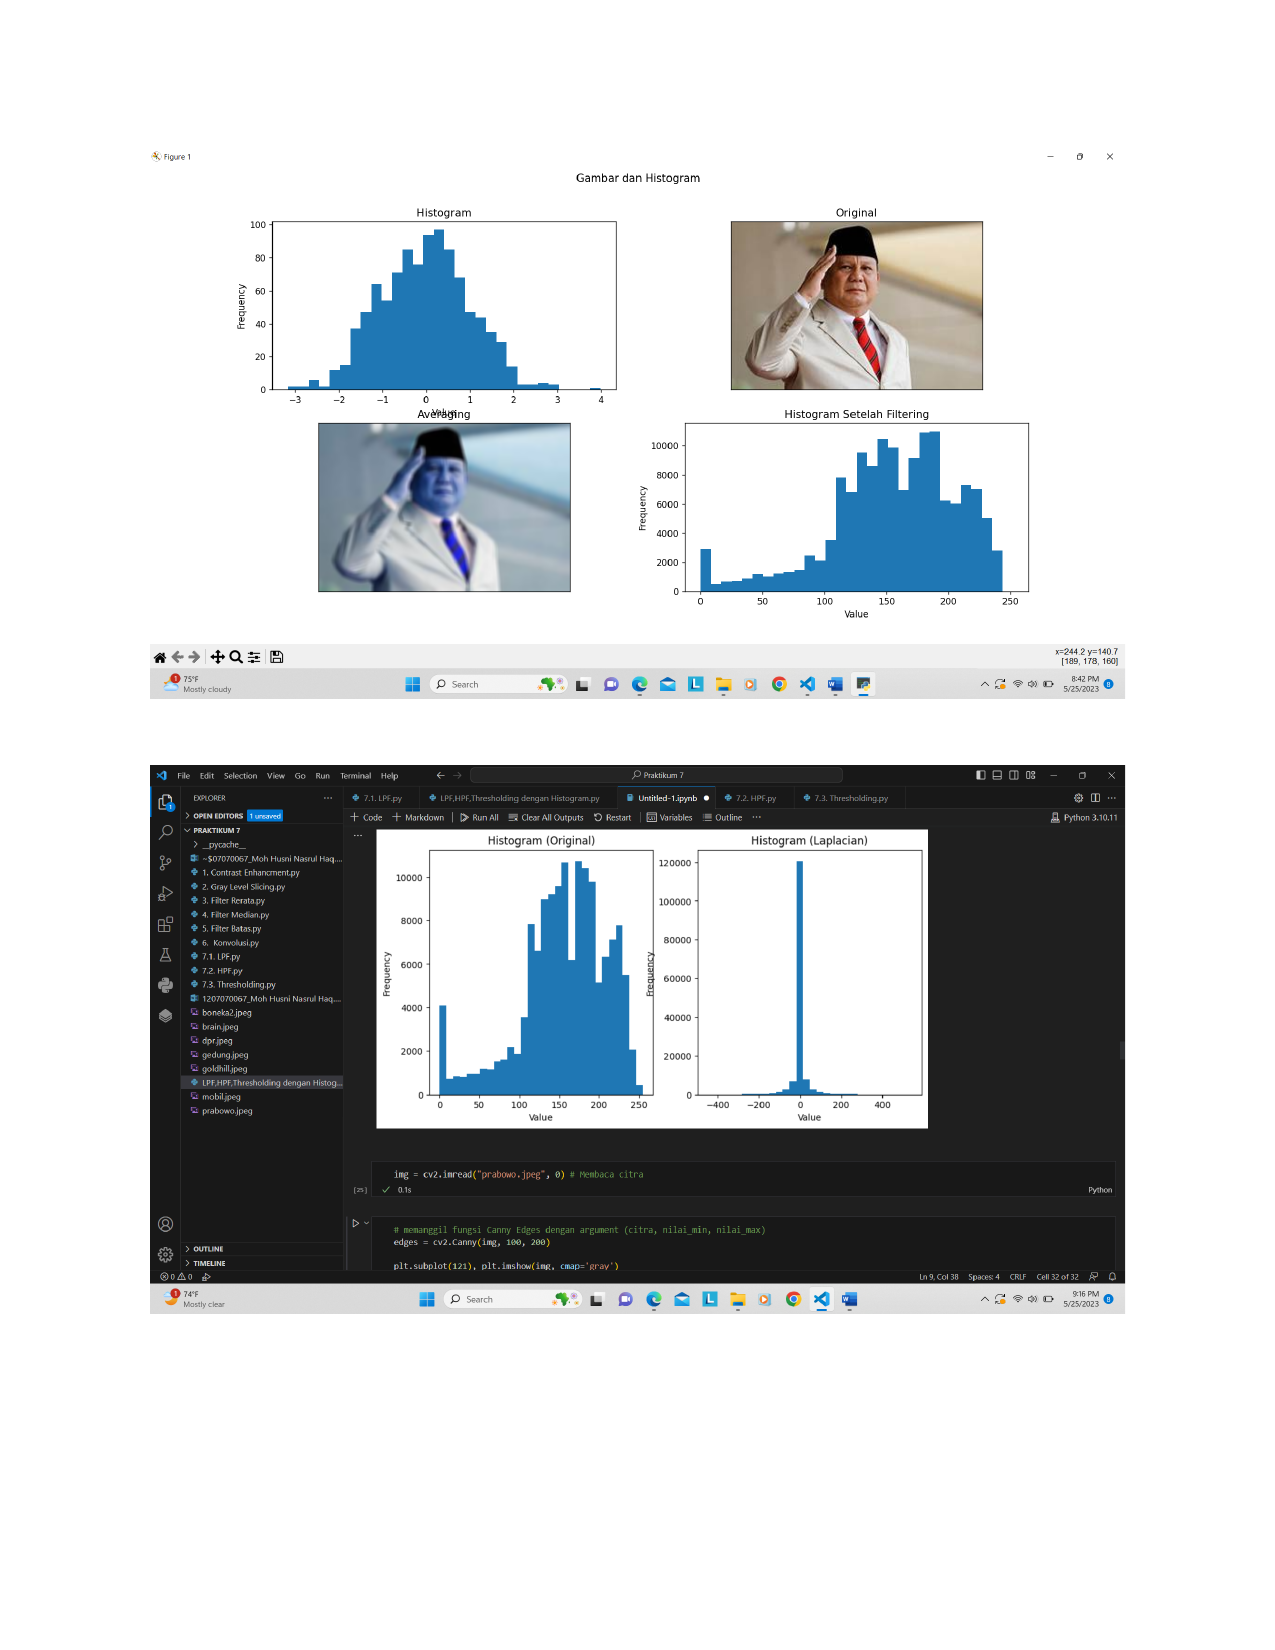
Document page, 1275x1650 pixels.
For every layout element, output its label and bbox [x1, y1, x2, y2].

picture [150, 150, 1125, 699]
picture [150, 765, 1125, 1314]
